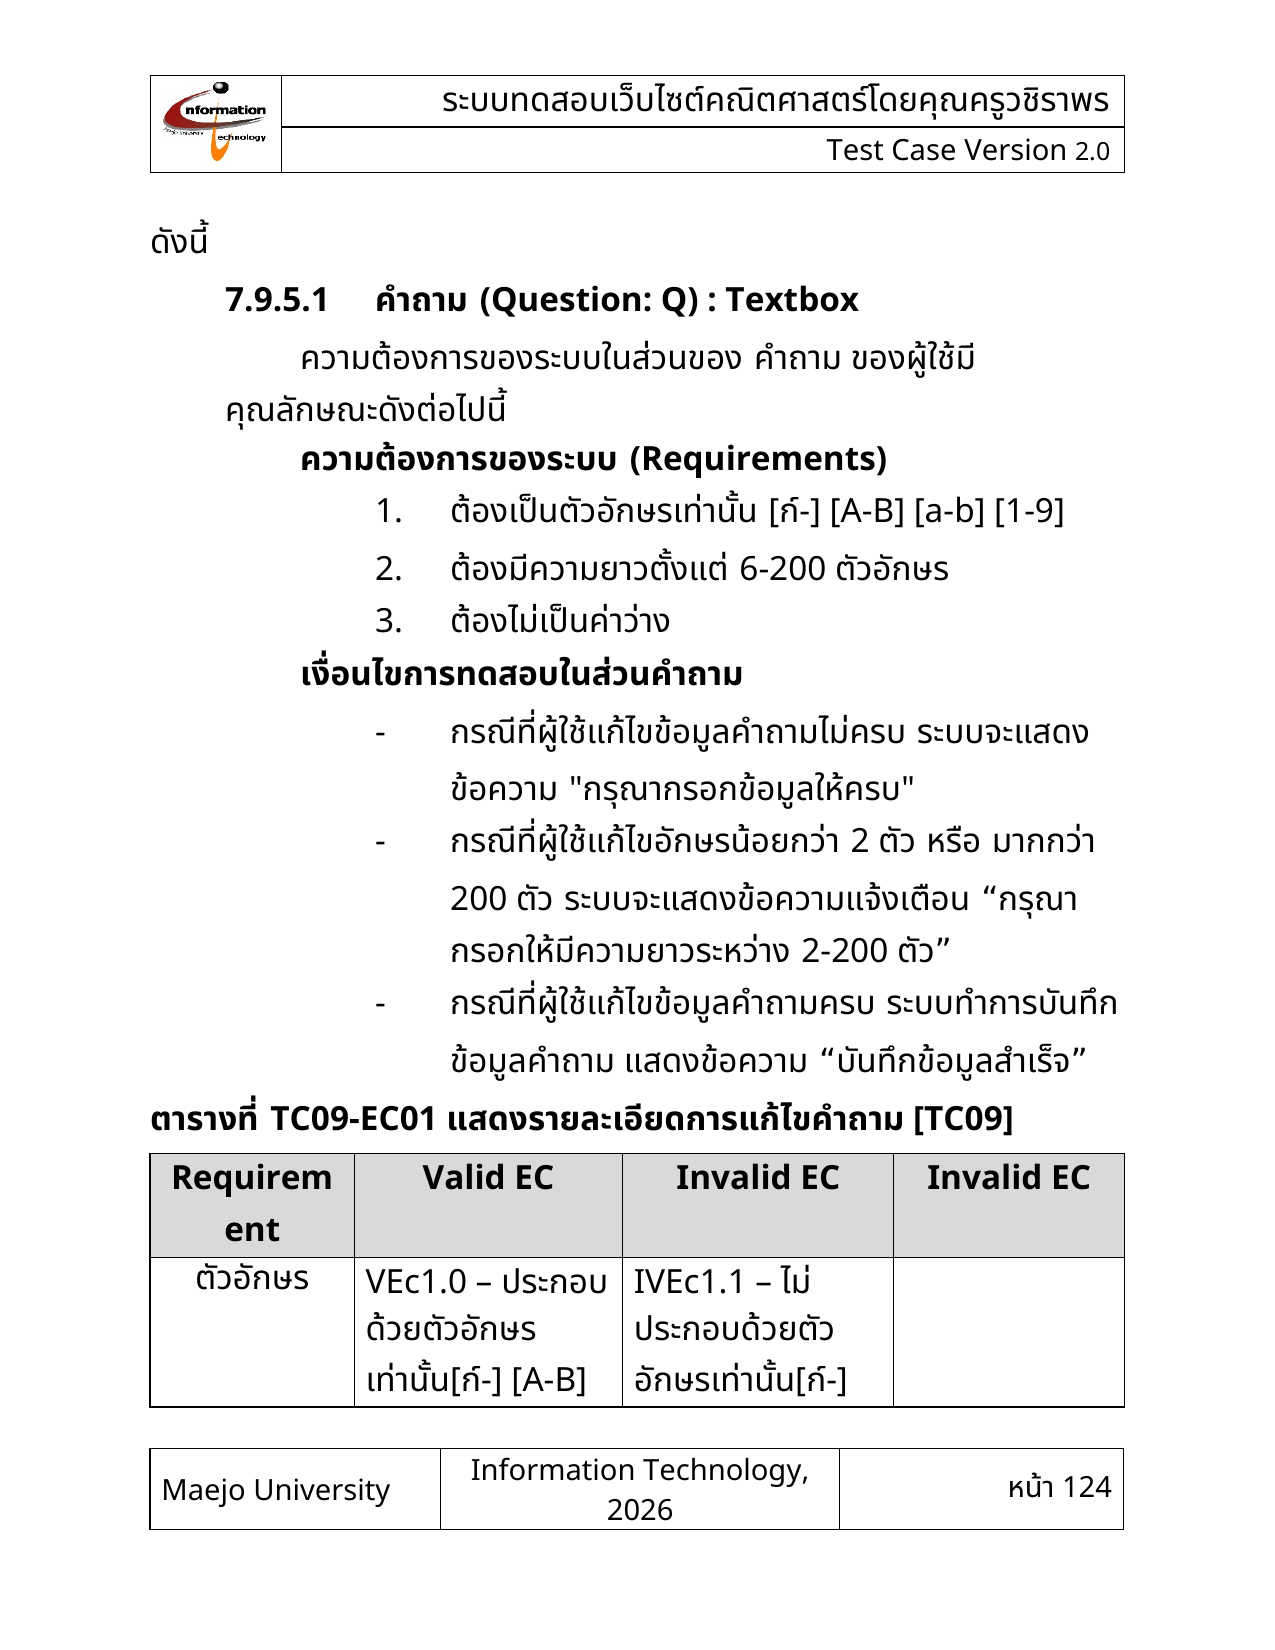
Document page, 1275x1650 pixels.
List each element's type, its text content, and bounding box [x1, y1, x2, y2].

text ความต้องการของระบบ (Requirements) [225, 435, 1125, 480]
text 1. ต้องเป็นตัวอักษรเท่านั้น [ก์-] [A-B] [a-b] [1-9] [300, 487, 1125, 538]
text ตารางที่ TC09-EC01 แสดงรายละเอียดการแก้ไขคำถาม [TC09] [150, 1095, 1178, 1145]
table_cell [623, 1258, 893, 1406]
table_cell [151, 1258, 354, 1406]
text 2. ต้องมีความยาวตั้งแต่ 6-200 ตัวอักษร [225, 545, 1125, 591]
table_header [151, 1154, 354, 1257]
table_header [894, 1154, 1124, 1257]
text เงื่อนไขการทดสอบในส่วนคำถาม [225, 649, 1125, 700]
picture [162, 82, 266, 161]
text - กรณีที่ผู้ใช้แก้ไขข้อมูลคำถามครบ ระบบทำการบันทึกข้อมูลคำถาม แสดงข้อความ “บันทึกข้อมูลสำเร็จ” [375, 979, 1125, 1087]
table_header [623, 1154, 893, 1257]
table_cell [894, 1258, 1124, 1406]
text เงื่อนไขของกลุ่มข้อมูลทดสอบฟังก์ชัน EditExam มีข้อมูลรายละเอียดดังนี้ [150, 218, 1178, 268]
text - กรณีที่ผู้ใช้แก้ไขอักษรน้อยกว่า 2 ตัว หรือ มากกว่า 200 ตัว ระบบจะแสดงข้อความแจ้งเตือน “กรุณากรอกให้มีความยาวระหว่าง 2-200 ตัว” [375, 817, 1125, 972]
text - กรณีที่ผู้ใช้แก้ไขข้อมูลคำถามไม่ครบ ระบบจะแสดงข้อความ "กรุณากรอกข้อมูลให้ครบ" [375, 707, 1125, 810]
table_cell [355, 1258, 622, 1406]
text 7.9.5.1 คำถาม (Question: Q) : Textbox [150, 276, 1125, 327]
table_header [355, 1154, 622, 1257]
text ความต้องการของระบบในส่วนของ คำถาม ของผู้ใช้มีคุณลักษณะดังต่อไปนี้ [225, 334, 1125, 429]
text 3. ต้องไม่เป็นค่าว่าง [225, 597, 1125, 643]
